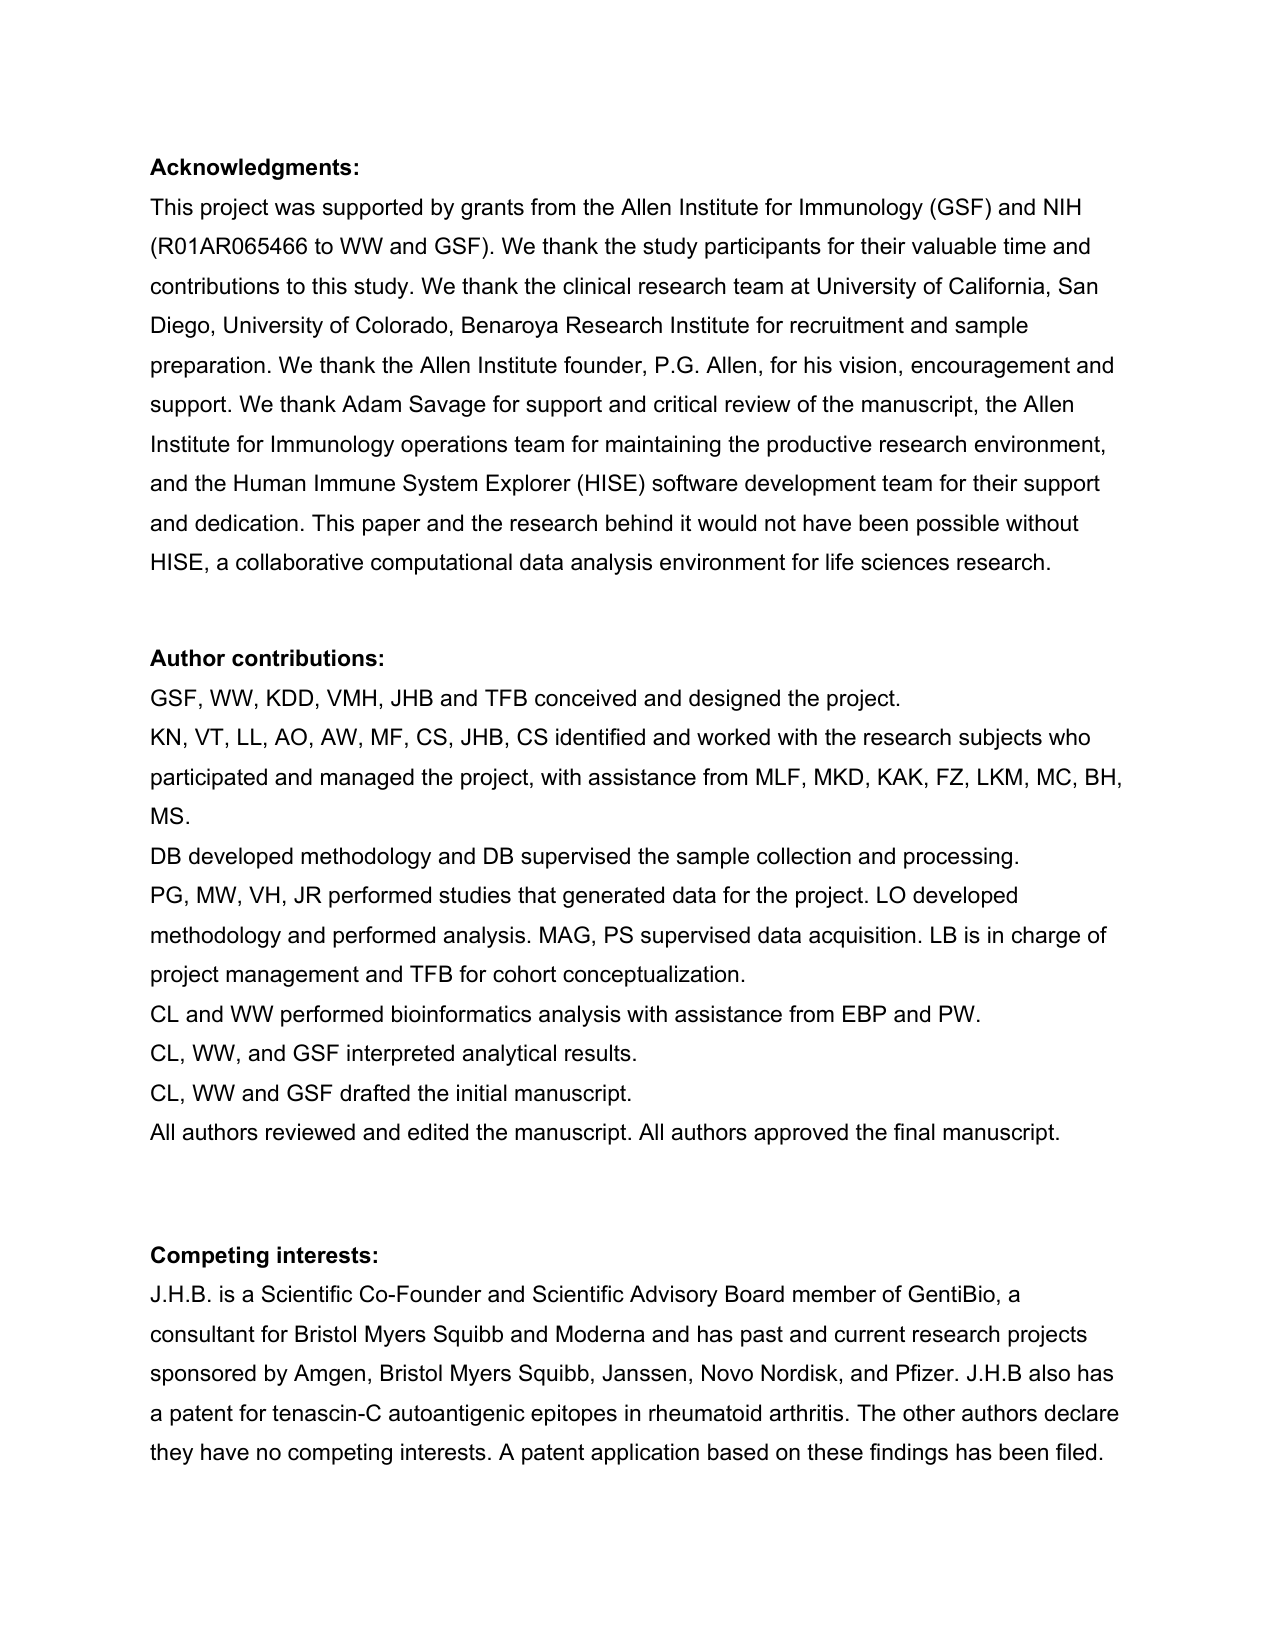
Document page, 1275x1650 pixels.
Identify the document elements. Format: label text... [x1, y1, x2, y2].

subtitle Acknowledgments: [150, 154, 1125, 181]
text This project was supported by grants from the Allen Institute for Immunology (GSF) and NIH (R01AR065466 to WW and GSF). We thank the study participants for their valuable time and contributions to this study. We thank the clinical research team at University of California, San Diego, University of Colorado, Benaroya Research Institute for recruitment and sample preparation. We thank the Allen Institute founder, P.G. Allen, for his vision, encouragement and support. We thank Adam Savage for support and critical review of the manuscript, the Allen Institute for Immunology operations team for maintaining the productive research environment, and the Human Immune System Explorer (HISE) software development team for their support and dedication. This paper and the research behind it would not have been possible without HISE, a collaborative computational data analysis environment for life sciences research. [150, 194, 1125, 575]
text GSF, WW, KDD, VMH, JHB and TFB conceived and designed the project. [150, 685, 1125, 711]
text CL and WW performed bioinformatics analysis with assistance from EBP and PW. [150, 1001, 1125, 1027]
text J.H.B. is a Scientific Co-Founder and Scientific Advisory Board member of GentiBio, a consultant for Bristol Myers Squibb and Moderna and has past and current research projects sponsored by Amgen, Bristol Myers Squibb, Janssen, Novo Nordisk, and Pfizer. J.H.B also has a patent for tenascin-C autoantigenic epitopes in rheumatoid arthritis. The other authors declare they have no competing interests. A patent application based on these findings has been filed. [150, 1281, 1125, 1465]
subtitle Competing interests: [150, 1242, 1125, 1268]
text PG, MW, VH, JR performed studies that generated data for the project. LO developed methodology and performed analysis. MAG, PS supervised data acquisition. LB is in charge of project management and TFB for cohort conceptualization. [150, 882, 1125, 987]
text DB developed methodology and DB supervised the sample collection and processing. [150, 843, 1125, 869]
text All authors reviewed and edited the manuscript. All authors approved the final manuscript. [150, 1119, 1125, 1145]
text KN, VT, LL, AO, AW, MF, CS, JHB, CS identified and worked with the research subjects who participated and managed the project, with assistance from MLF, MKD, KAK, FZ, LKM, MC, BH, MS. [150, 724, 1125, 829]
text CL, WW and GSF drafted the initial manuscript. [150, 1079, 1125, 1106]
text CL, WW, and GSF interpreted analytical results. [150, 1040, 1125, 1066]
subtitle Author contributions: [150, 645, 1125, 672]
